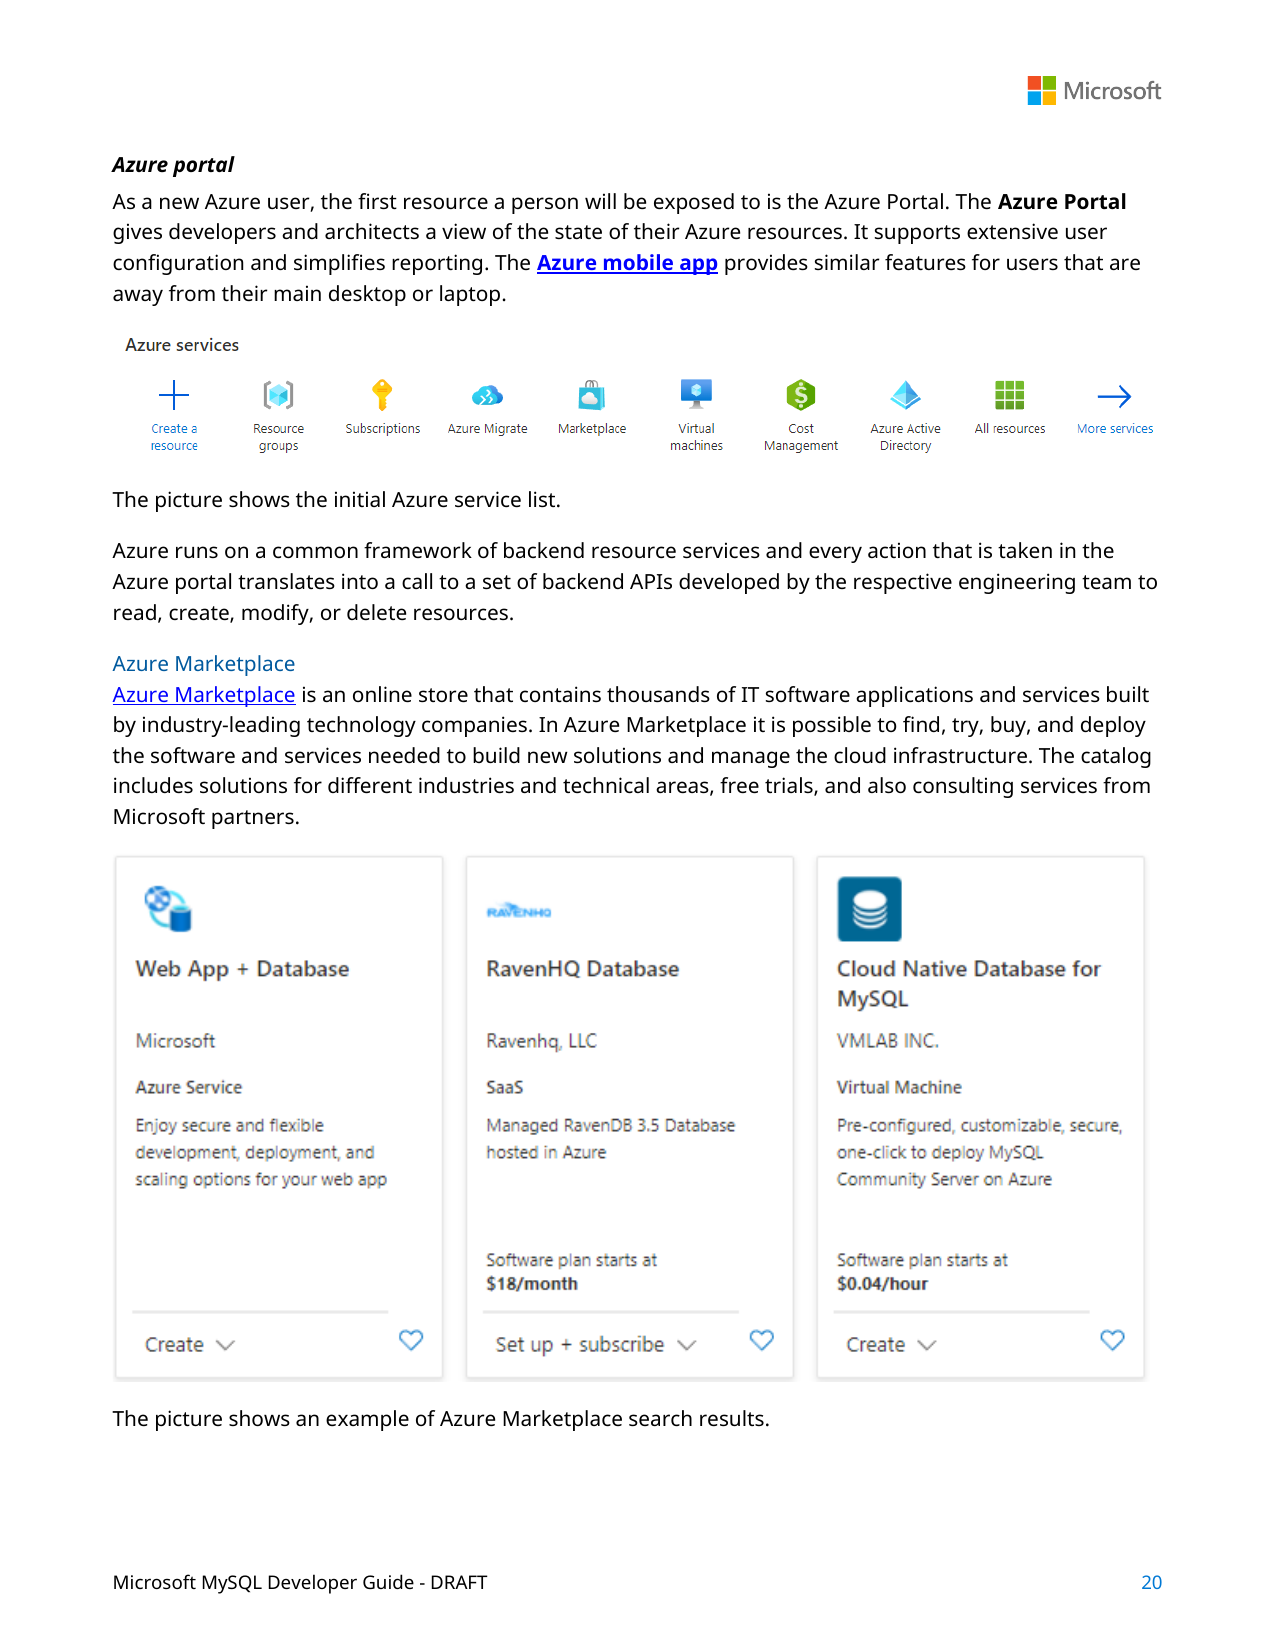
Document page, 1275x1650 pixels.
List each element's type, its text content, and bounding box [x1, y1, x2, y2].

text The picture shows the initial Azure service list. [112, 485, 1162, 513]
picture [112, 330, 1163, 462]
picture [1026, 75, 1163, 107]
text Azure runs on a common framework of backend resource services and every action that is taken in the Azure portal translates into a call to a set of backend APIs developed by the respective engineering team to read, create, modify, or delete resources. [112, 536, 1162, 626]
text Azure Marketplace is an online store that contains thousands of IT software applications and services built by industry-leading technology companies. In Azure Marketplace it is possible to find, try, buy, and deploy the software and services needed to build new solutions and manage the cloud infrastructure. The catalog includes solutions for different industries and technical areas, free trials, and also consulting services from Microsoft partners. [112, 680, 1162, 831]
text As a new Azure user, the first resource a person will be exposed to is the Azure Portal. The Azure Portal gives developers and architects a view of the state of their Azure resources. It supports extensive user configuration and simplifies reporting. The Azure mobile app provides similar features for users that are away from their main desktop or laptop. [112, 187, 1162, 307]
subtitle Azure Marketplace [112, 649, 1162, 678]
picture [112, 853, 1150, 1382]
subtitle Azure portal [112, 150, 1162, 178]
text The picture shows an example of Azure Marketplace search results. [112, 1404, 1162, 1433]
